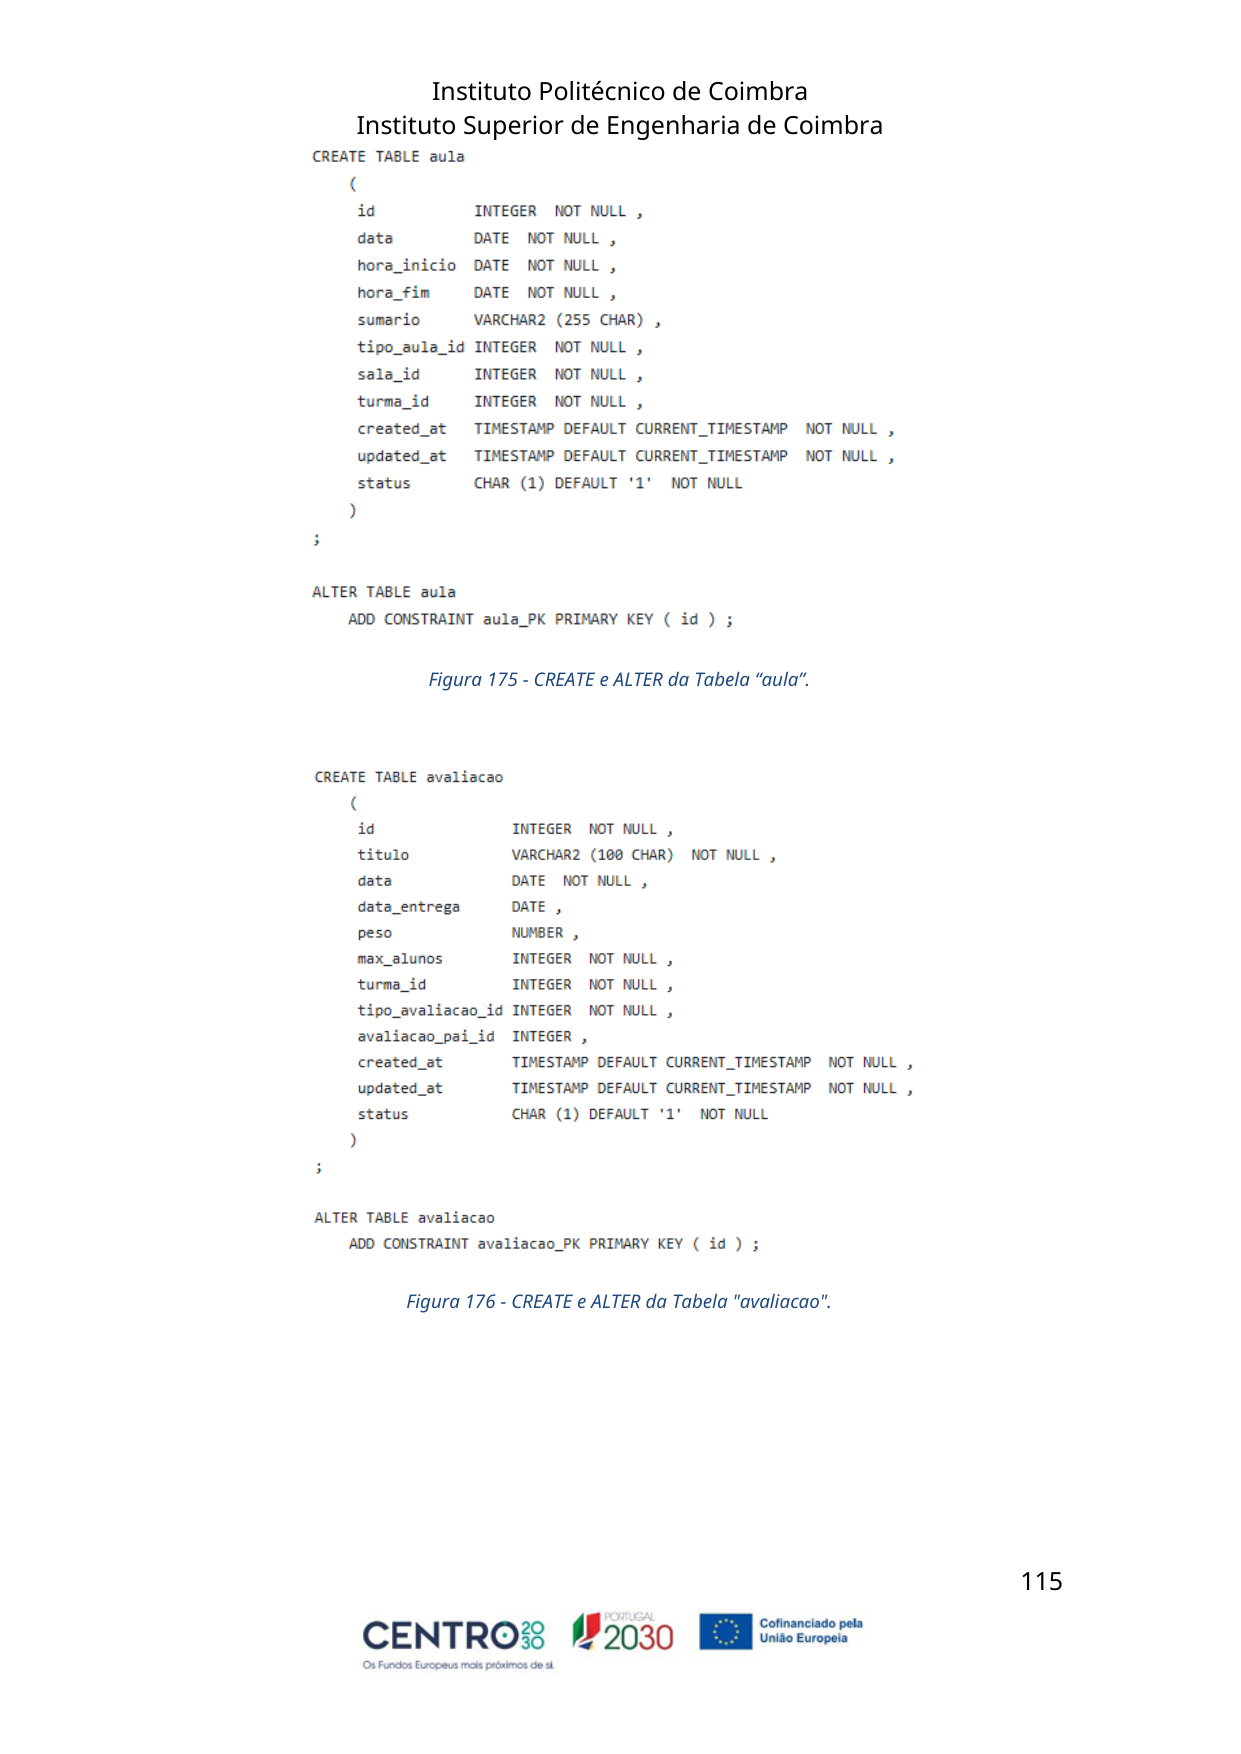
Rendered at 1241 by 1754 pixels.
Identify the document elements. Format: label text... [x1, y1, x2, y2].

text Figura 176 - CREATE e ALTER da Tabela "avaliacao". [177, 1289, 1063, 1314]
picture [303, 147, 937, 645]
picture [349, 1597, 891, 1681]
text Figura 175 - CREATE e ALTER da Tabela “aula”. [177, 666, 1063, 692]
picture [312, 768, 929, 1267]
